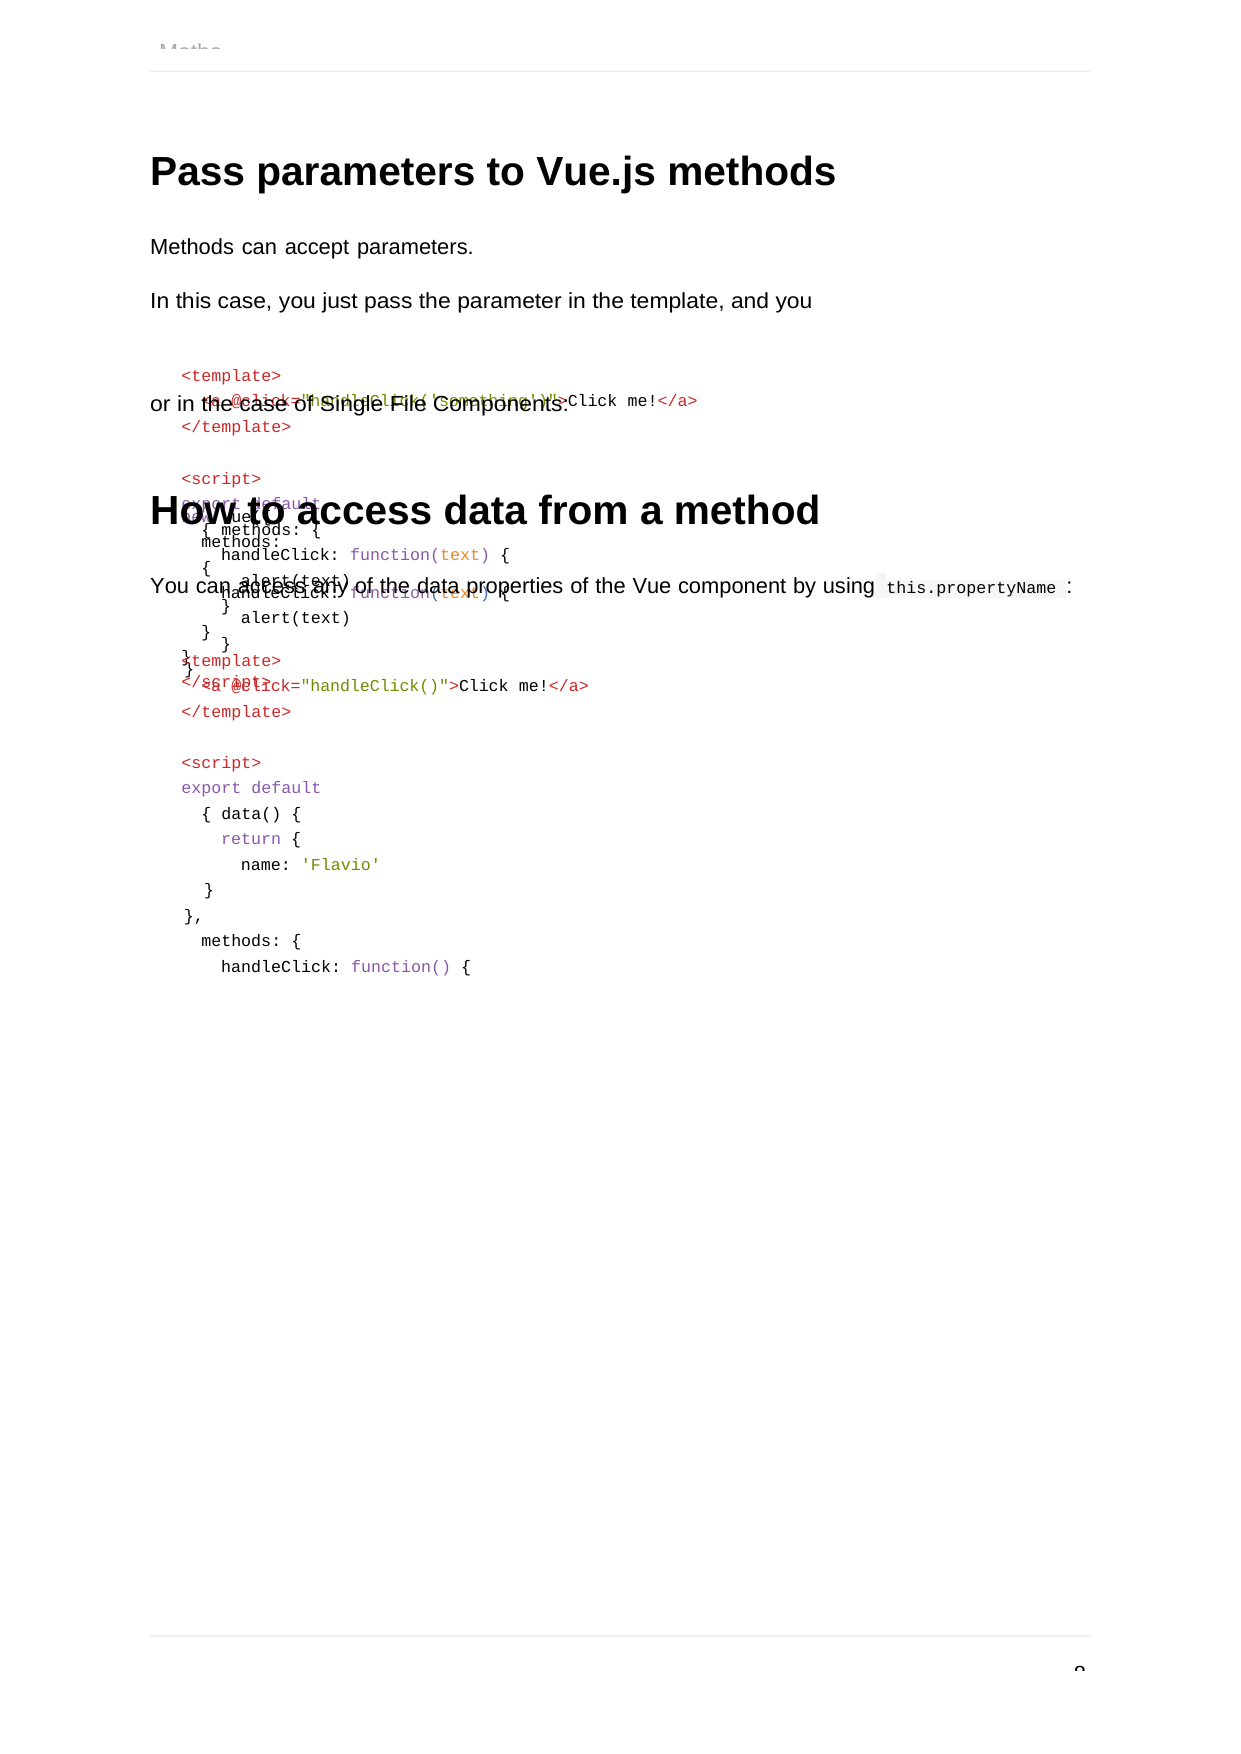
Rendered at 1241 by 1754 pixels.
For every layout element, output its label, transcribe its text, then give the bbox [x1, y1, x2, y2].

text or in the case of Single File Components: [150, 391, 1159, 416]
text In this case, you just pass the parameter in the template, and you [150, 288, 1159, 313]
text You can access any of the data properties of the Vue component by using this.propertyName : [886, 573, 1159, 598]
subtitle Pass parameters to Vue.js methods [150, 147, 1159, 193]
text You can access any of the data properties of the Vue component by using this.propertyName : [150, 573, 875, 598]
text Methods can accept parameters. [150, 233, 1159, 259]
subtitle How to access data from a method [150, 486, 1159, 533]
